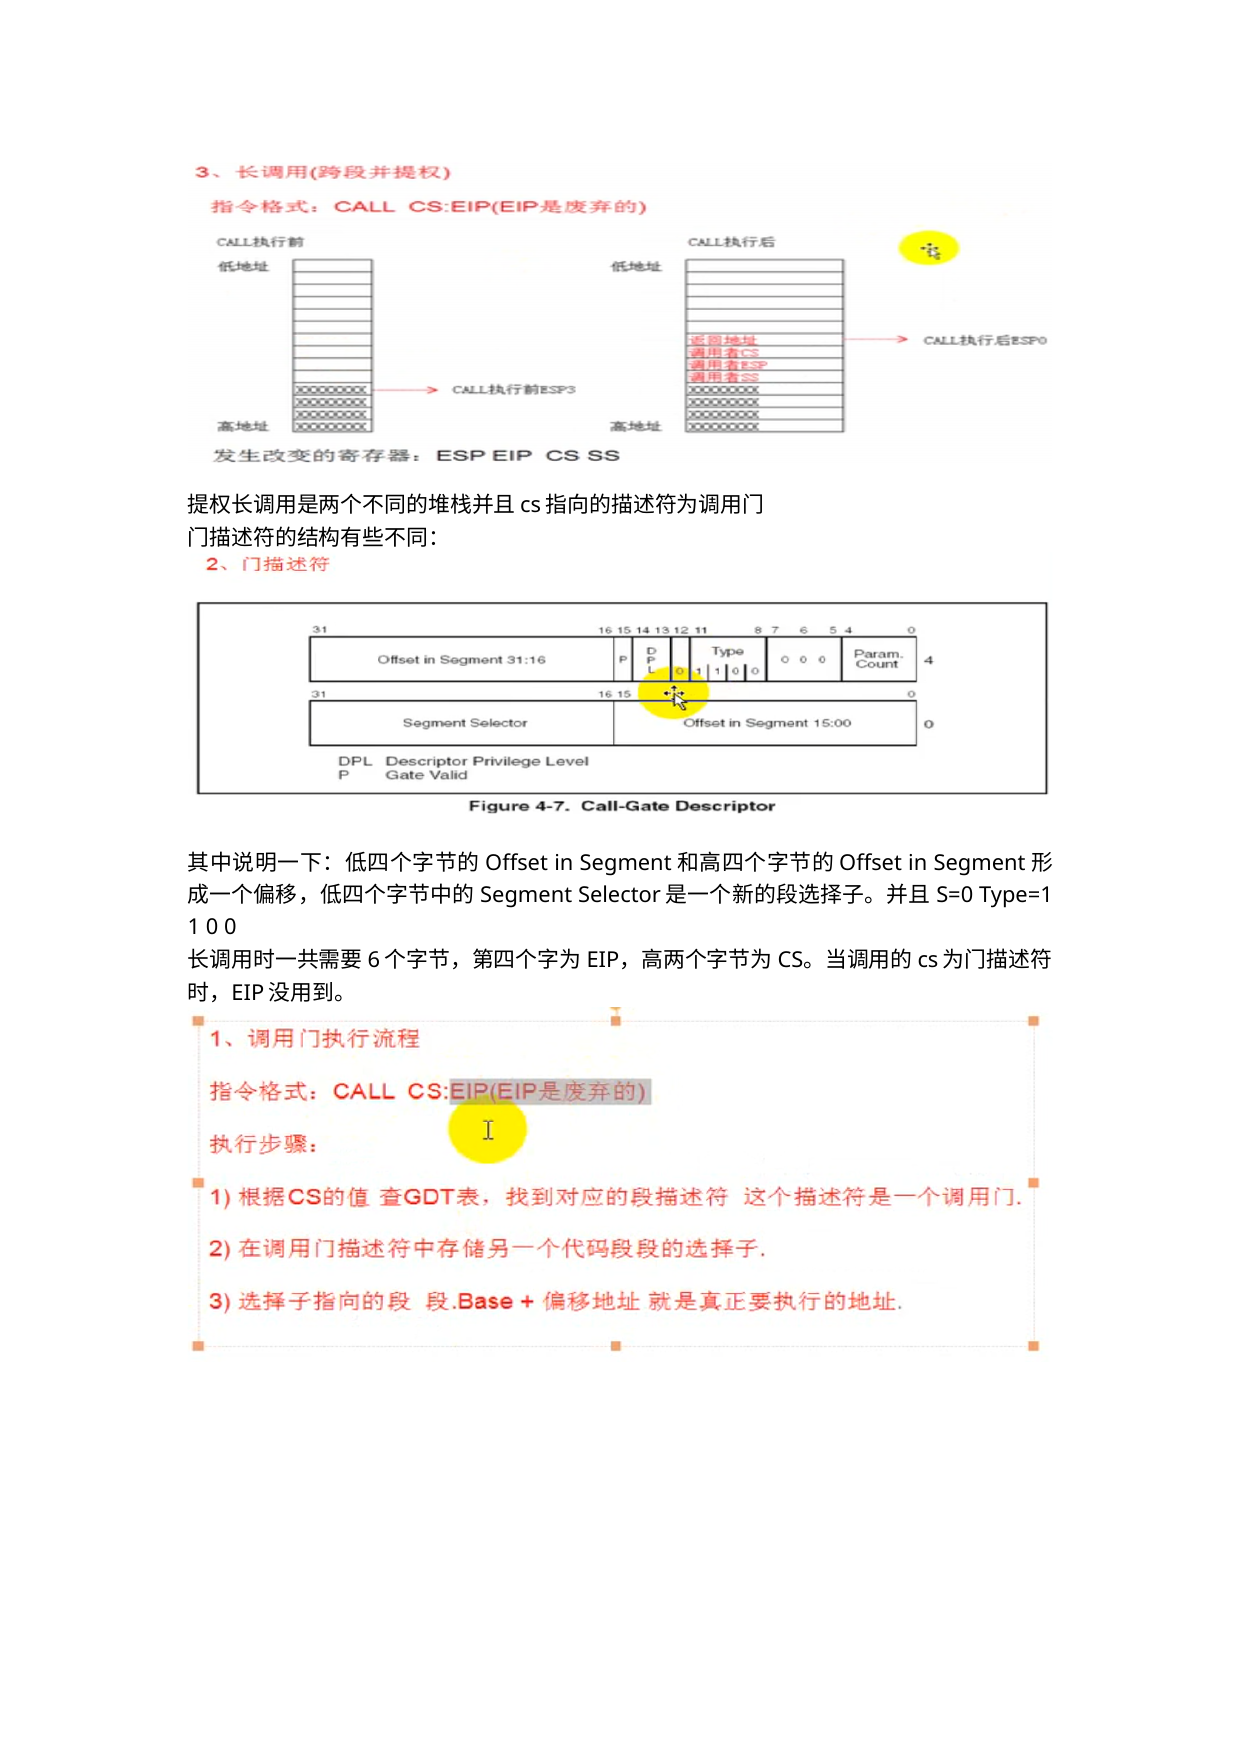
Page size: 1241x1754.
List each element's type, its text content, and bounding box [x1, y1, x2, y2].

text 其中说明一下：低四个字节的Offset in Segment和高四个字节的Offset in Segment形成一个偏移，低四个字节中的Segment Selector是一个新的段选择子。并且S=0 Type=1 1 0 0 [187, 844, 1053, 942]
picture [187, 552, 1053, 814]
text 门描述符的结构有些不同： [187, 519, 1053, 552]
picture [187, 162, 1053, 463]
text 长调用时一共需要6个字节，第四个字为EIP，高两个字节为CS。当调用的cs为门描述符时，EIP没用到。 [187, 942, 1053, 1007]
text 提权长调用是两个不同的堆栈并且cs指向的描述符为调用门 [187, 487, 1053, 519]
picture [187, 1007, 1053, 1362]
